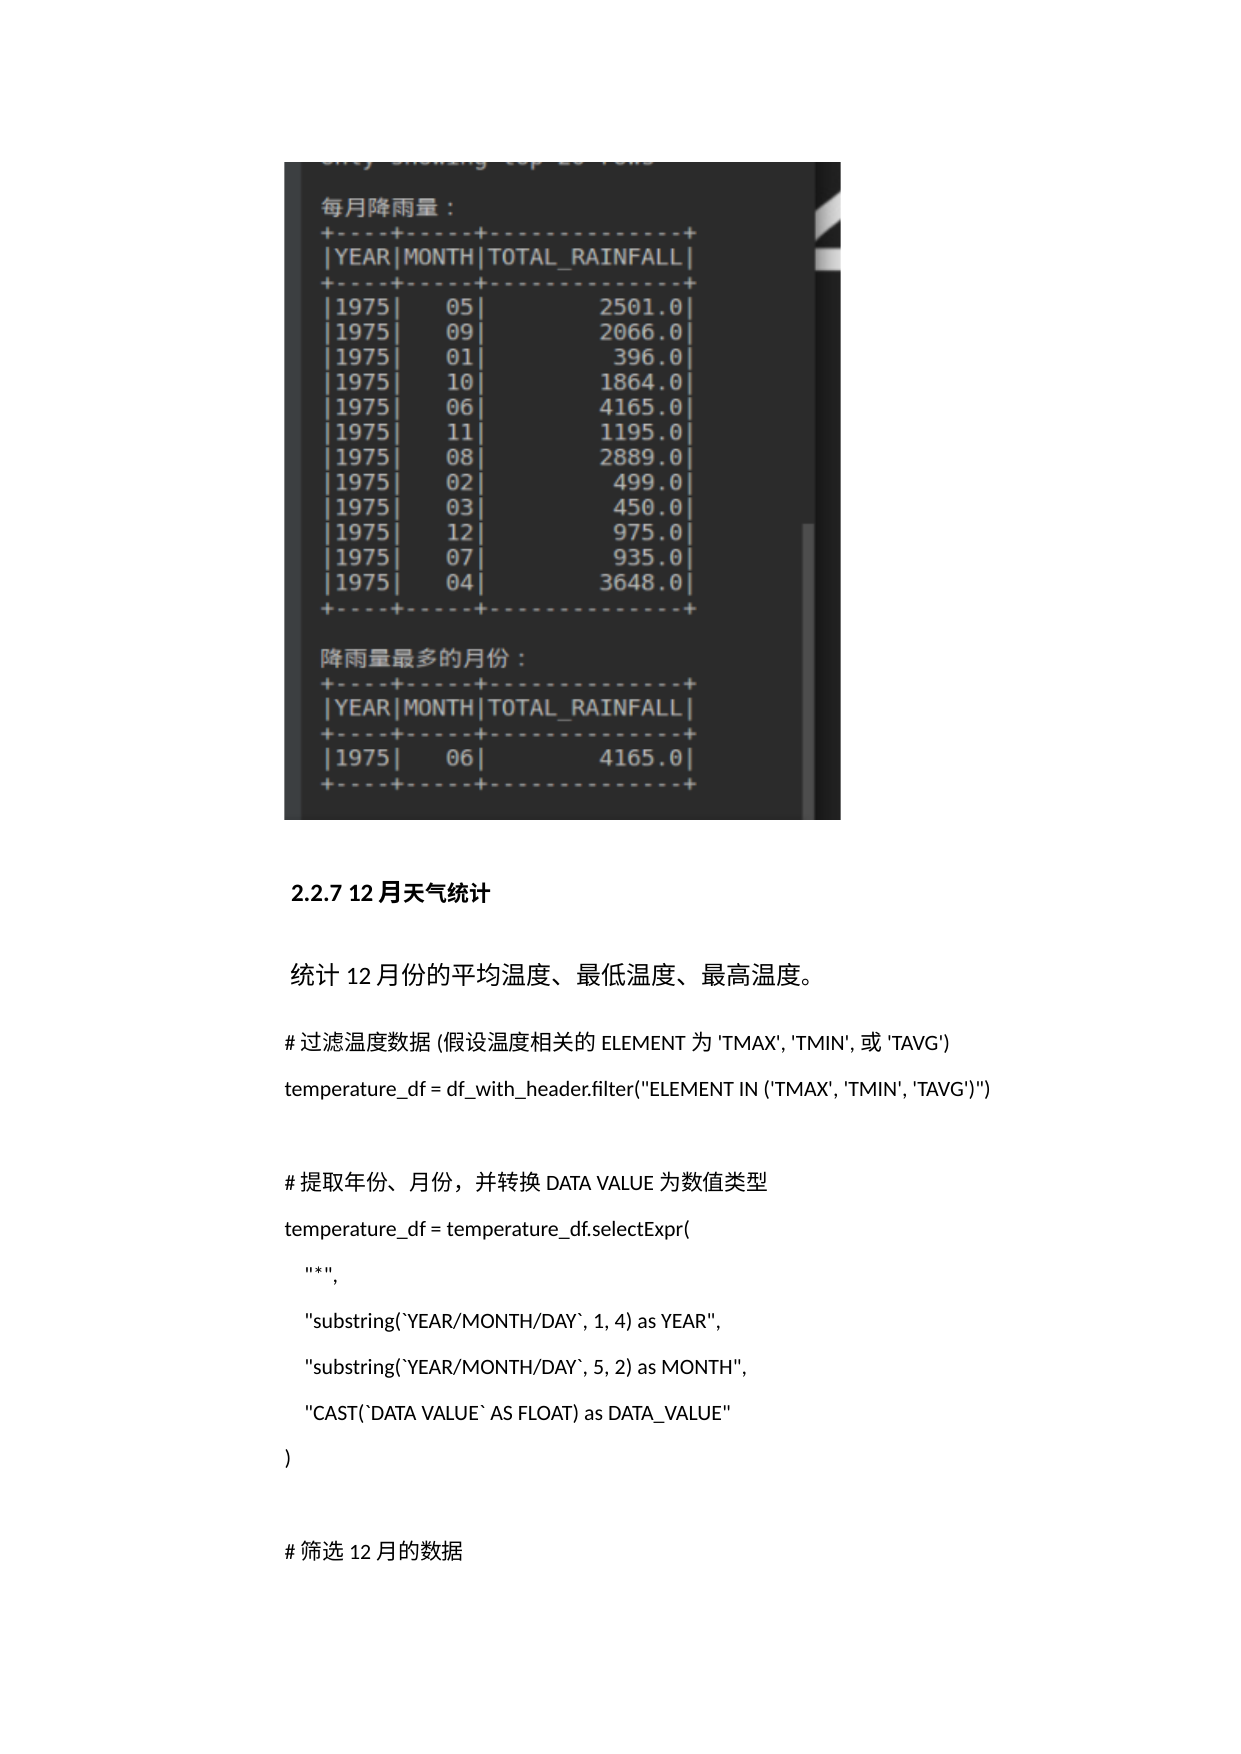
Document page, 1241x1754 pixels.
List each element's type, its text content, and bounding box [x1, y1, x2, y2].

list temperature_df = temperature_df.selectExpr( [241, 1212, 1053, 1245]
list ) [241, 1442, 1053, 1474]
list 统计12月份的平均温度、最低温度、最高温度。 [241, 941, 1053, 1006]
list "CAST(`DATA VALUE` AS FLOAT) as DATA_VALUE" [241, 1396, 1053, 1428]
list "substring(`YEAR/MONTH/DAY`, 1, 4) as YEAR", [241, 1304, 1053, 1337]
list "*", [241, 1258, 1053, 1291]
list "substring(`YEAR/MONTH/DAY`, 5, 2) as MONTH", [241, 1350, 1053, 1382]
list # 提取年份、月份，并转换 DATA VALUE 为数值类型 [241, 1164, 1053, 1197]
list 2.2.7 12月天气统计 [241, 858, 1053, 923]
picture [284, 162, 841, 820]
list temperature_df = df_with_header.filter("ELEMENT IN ('TMAX', 'TMIN', 'TAVG')") [241, 1072, 1053, 1105]
list # 过滤温度数据 (假设温度相关的 ELEMENT 为 'TMAX', 'TMIN', 或 'TAVG') [241, 1024, 1053, 1057]
list # 筛选 12 月的数据 [241, 1533, 1053, 1566]
